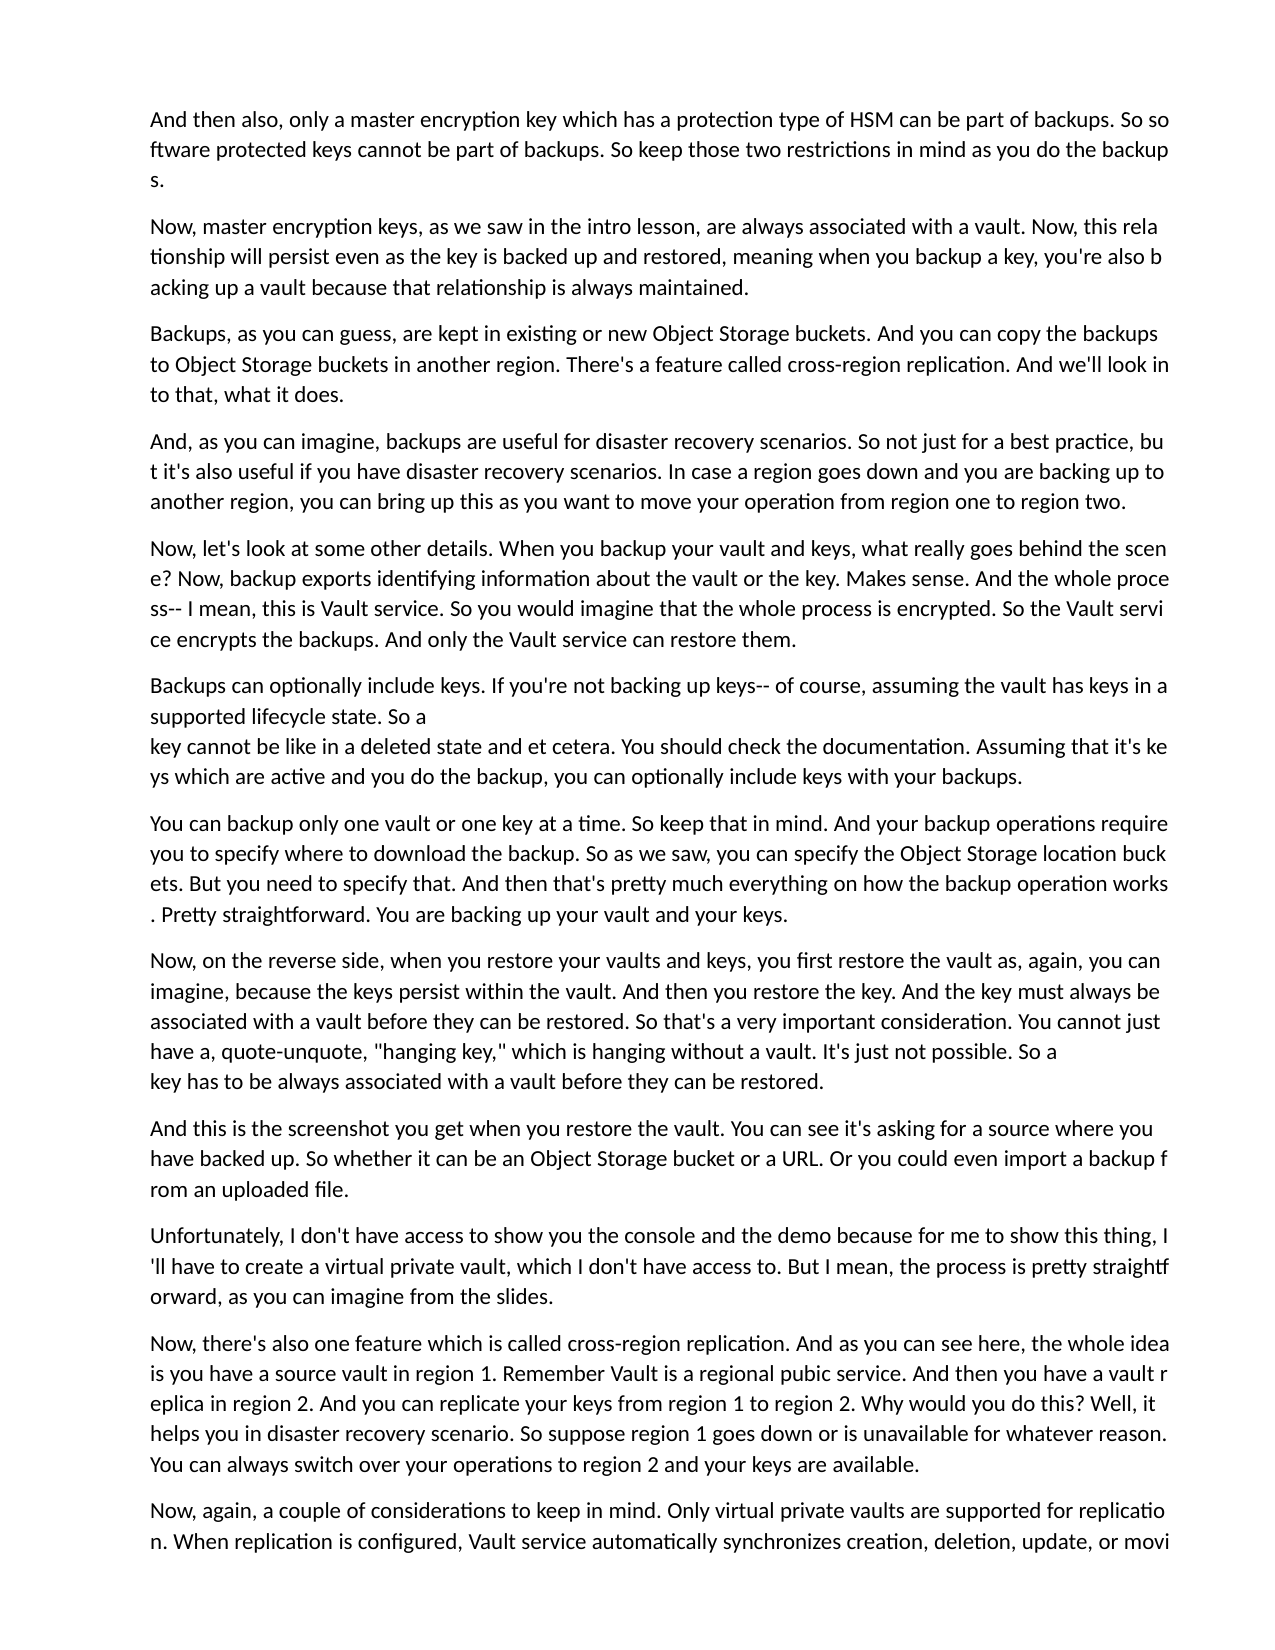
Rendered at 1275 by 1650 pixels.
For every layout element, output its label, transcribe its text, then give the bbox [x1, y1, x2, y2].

text Now, let's look at some other details. When you backup your vault and keys, what really goes behind the scene? Now, backup exports identifying information about the vault or the key. Makes sense. And the whole process-- I mean, this is Vault service. So you would imagine that the whole process is encrypted. So the Vault service encrypts the backups. And only the Vault service can restore them. [150, 534, 1170, 653]
text And this is the screenshot you get when you restore the vault. You can see it's asking for a source where you have backed up. So whether it can be an Object Storage bucket or a URL. Or you could even import a backup from an uploaded file. [150, 1114, 1170, 1203]
text Now, master encryption keys, as we saw in the intro lesson, are always associated with a vault. Now, this relationship will persist even as the key is backed up and restored, meaning when you backup a key, you're also backing up a vault because that relationship is always maintained. [150, 212, 1170, 301]
text And then also, only a master encryption key which has a protection type of HSM can be part of backups. So software protected keys cannot be part of backups. So keep those two restrictions in mind as you do the backups. [150, 105, 1170, 193]
text You can backup only one vault or one key at a time. So keep that in mind. And your backup operations require you to specify where to download the backup. So as we saw, you can specify the Object Storage location buckets. But you need to specify that. And then that's pretty much everything on how the backup operation works. Pretty straightforward. You are backing up your vault and your keys. [150, 809, 1170, 928]
text Backups, as you can guess, are kept in existing or new Object Storage buckets. And you can copy the backups to Object Storage buckets in another region. There's a feature called cross-region replication. And we'll look into that, what it does. [150, 319, 1170, 408]
text Now, on the reverse side, when you restore your vaults and keys, you first restore the vault as, again, you can imagine, because the keys persist within the vault. And then you restore the key. And the key must always be associated with a vault before they can be restored. So that's a very important consideration. You cannot just have a, quote-unquote, "hanging key," which is hanging without a vault. It's just not possible. So a key has to be always associated with a vault before they can be restored. [150, 947, 1170, 1096]
text And, as you can imagine, backups are useful for disaster recovery scenarios. So not just for a best practice, but it's also useful if you have disaster recovery scenarios. In case a region goes down and you are backing up to another region, you can bring up this as you want to move your operation from region one to region two. [150, 427, 1170, 515]
text Backups can optionally include keys. If you're not backing up keys-- of course, assuming the vault has keys in a supported lifecycle state. So a key cannot be like in a deleted state and et cetera. You should check the documentation. Assuming that it's keys which are active and you do the backup, you can optionally include keys with your backups. [150, 672, 1170, 790]
text Now, there's also one feature which is called cross-region replication. And as you can see here, the whole idea is you have a source vault in region 1. Remember Vault is a regional pubic service. And then you have a vault replica in region 2. And you can replicate your keys from region 1 to region 2. Why would you do this? Well, it helps you in disaster recovery scenario. So suppose region 1 goes down or is unavailable for whatever reason. You can always switch over your operations to region 2 and your keys are available. [150, 1329, 1170, 1478]
text Unfortunately, I don't have access to show you the console and the demo because for me to show this thing, I'll have to create a virtual private vault, which I don't have access to. But I mean, the process is pretty straightforward, as you can imagine from the slides. [150, 1222, 1170, 1310]
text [150, 1497, 1170, 1555]
